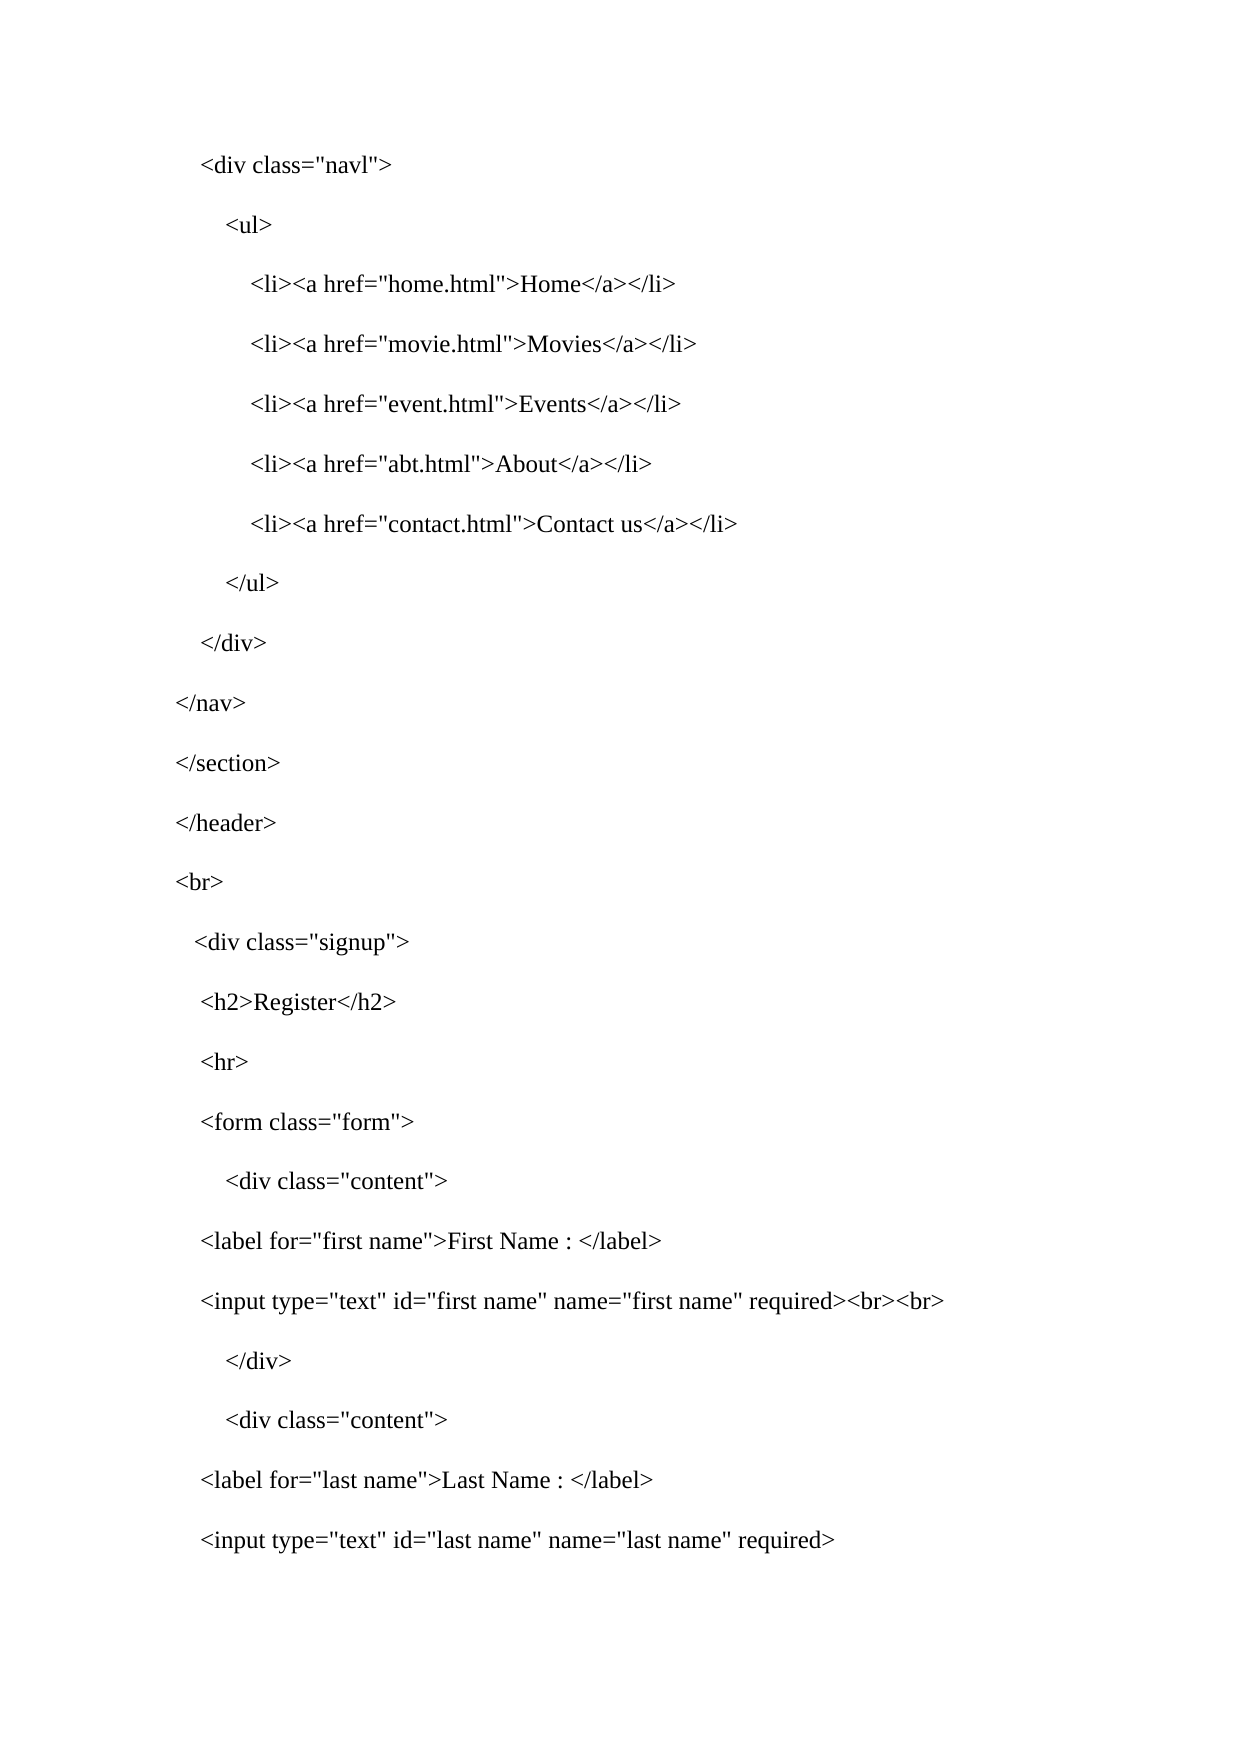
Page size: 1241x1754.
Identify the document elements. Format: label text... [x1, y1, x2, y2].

text <form class="form"> [150, 1107, 1090, 1135]
text </div> [150, 628, 1090, 657]
text <br> [150, 867, 1090, 896]
text <li><a href="home.html">Home</a></li> [150, 269, 1090, 298]
text <input type="text" id="last name" name="last name" required> [150, 1525, 1090, 1554]
text <label for="first name">First Name : </label> [150, 1226, 1090, 1255]
text </section> [150, 748, 1090, 777]
text <li><a href="movie.html">Movies</a></li> [150, 329, 1090, 358]
text <h2>Register</h2> [150, 987, 1090, 1016]
text <hr> [150, 1047, 1090, 1076]
text <ul> [150, 210, 1090, 238]
text <div class="content"> [150, 1406, 1090, 1434]
text <div class="signup"> [150, 927, 1090, 956]
text <li><a href="event.html">Events</a></li> [150, 389, 1090, 418]
text <input type="text" id="first name" name="first name" required><br><br> [150, 1286, 1090, 1315]
text <li><a href="abt.html">About</a></li> [150, 449, 1090, 478]
text </header> [150, 808, 1090, 836]
text </div> [150, 1346, 1090, 1374]
text <div class="navl"> [150, 150, 1090, 179]
text </nav> [150, 688, 1090, 717]
text <li><a href="contact.html">Contact us</a></li> [150, 509, 1090, 537]
text </ul> [150, 568, 1090, 597]
text <label for="last name">Last Name : </label> [150, 1465, 1090, 1494]
text <div class="content"> [150, 1166, 1090, 1195]
